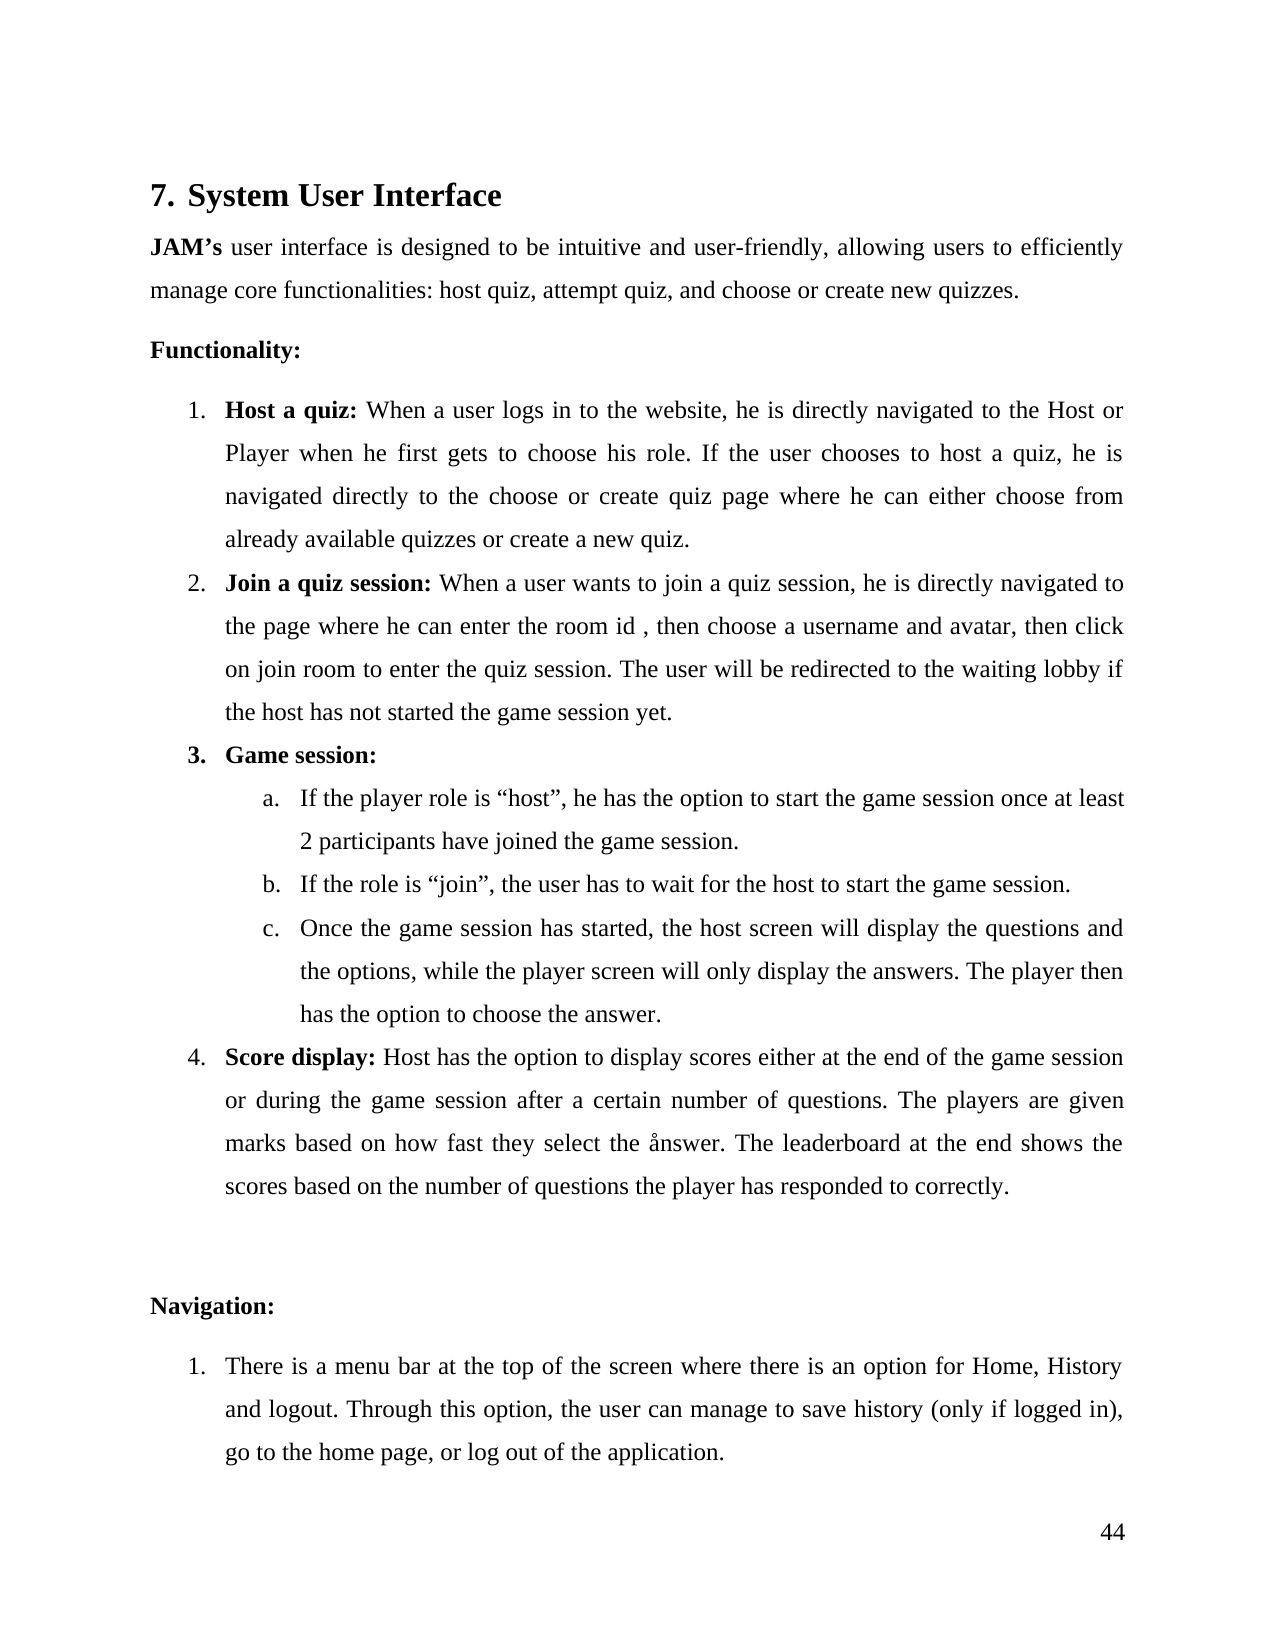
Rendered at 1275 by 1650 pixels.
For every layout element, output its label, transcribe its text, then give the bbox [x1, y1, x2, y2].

list If the role is “join”, the user has to wait for the host to start the game session. [262, 869, 1125, 898]
list Game session: [187, 740, 1125, 769]
list If the player role is “host”, he has the option to start the game session once at least 2 participants have joined the game session. [262, 783, 1125, 855]
text Functionality: [150, 335, 1125, 364]
list Once the game session has started, the host screen will display the questions and the options, while the player screen will only display the answers. The player then has the option to choose the answer. [262, 913, 1125, 1028]
list Host a quiz: When a user logs in to the website, he is directly navigated to the Host or Player when he first gets to choose his role. If the user chooses to host a quiz, he is navigated directly to the choose or create quiz page where he can either choose from already available quizzes or create a new quiz. [187, 395, 1125, 553]
text JAM’s user interface is designed to be intuitive and user-friendly, allowing users to efficiently manage core functionalities: host quiz, attempt quiz, and choose or create new quizzes. [150, 232, 1125, 304]
list There is a menu bar at the top of the screen where there is an option for Home, History and logout. Through this option, the user can manage to save history (only if logged in), go to the home page, or log out of the application. [187, 1351, 1125, 1466]
subtitle System User Interface [150, 175, 1125, 213]
list Score display: Host has the option to display scores either at the end of the game session or during the game session after a certain number of questions. The players are given marks based on how fast they select the ånswer. The leaderboard at the end shows the scores based on the number of questions the player has responded to correctly. [187, 1042, 1125, 1200]
text Navigation: [150, 1291, 1125, 1320]
list Join a quiz session: When a user wants to join a quiz session, he is directly navigated to the page where he can enter the room id , then choose a username and avatar, then click on join room to enter the quiz session. The user will be redirected to the waiting lobby if the host has not started the game session yet. [187, 568, 1125, 726]
